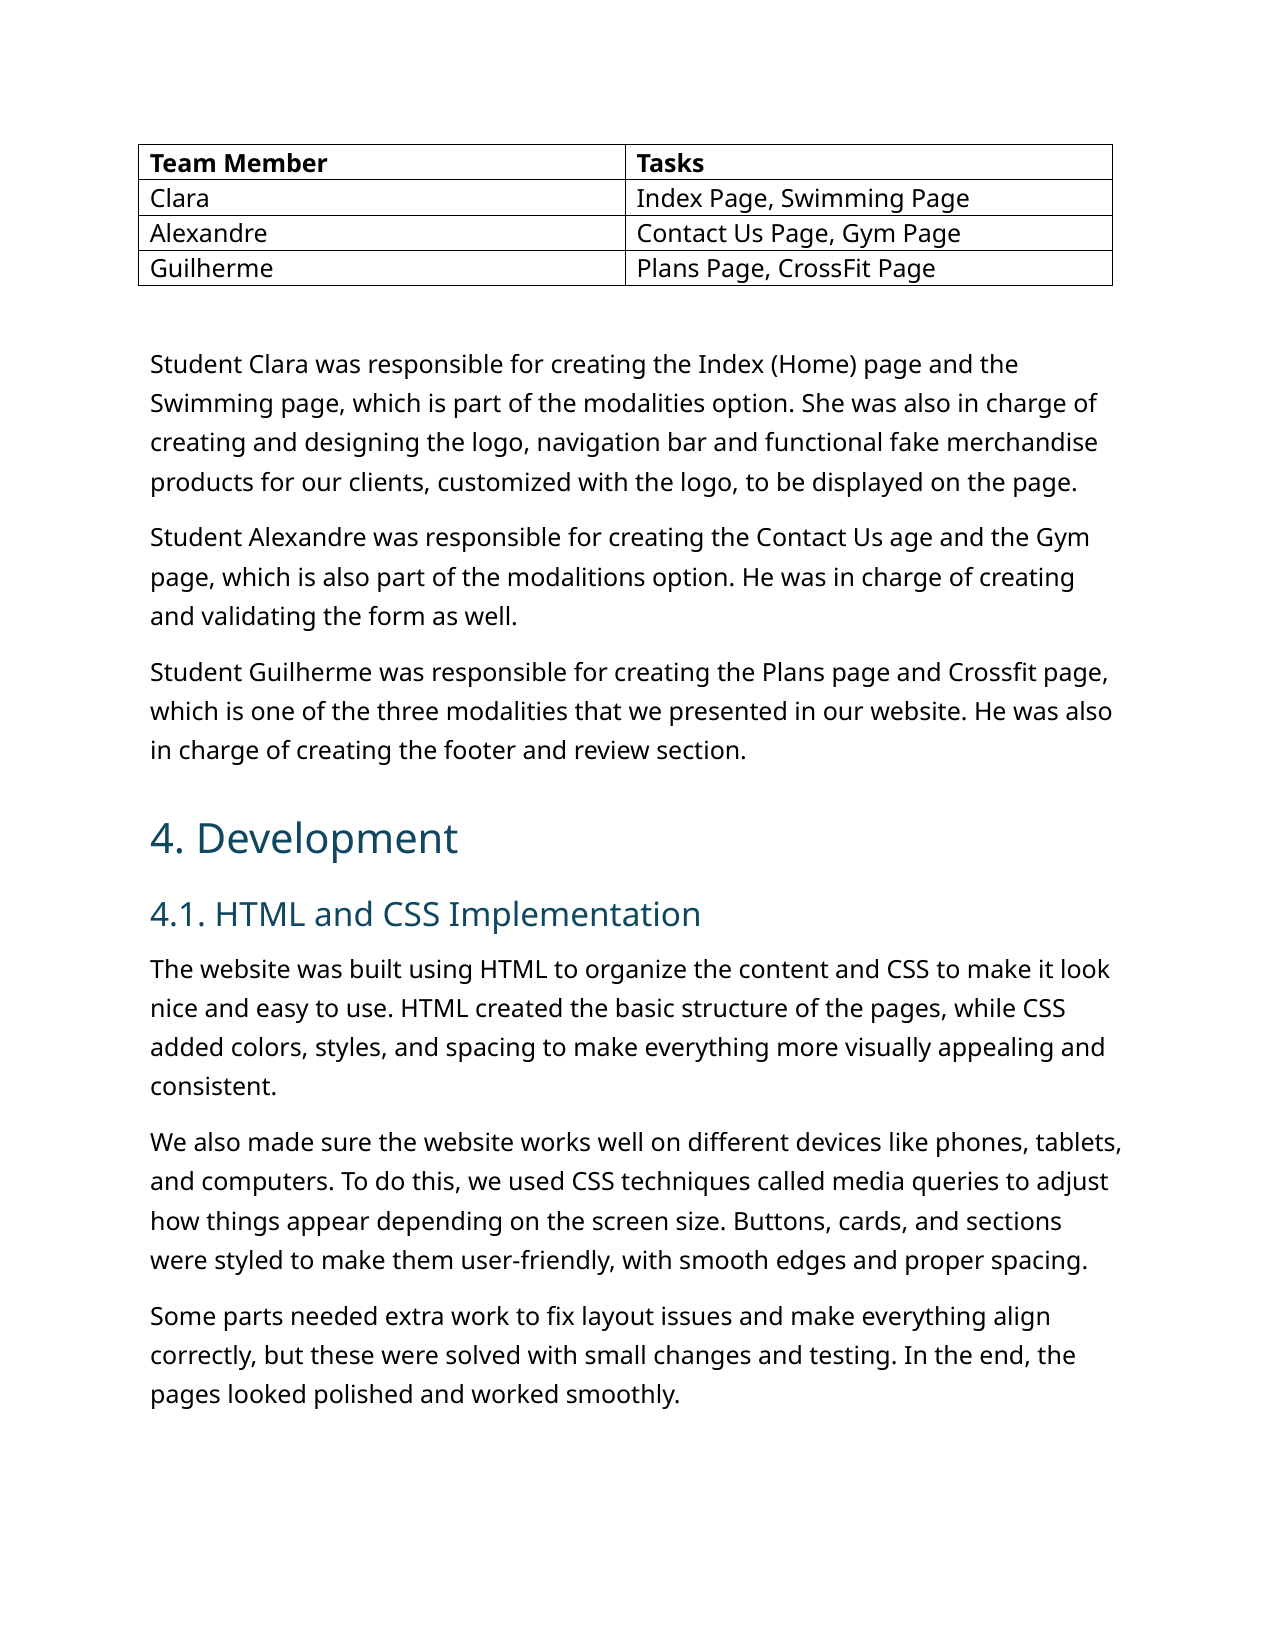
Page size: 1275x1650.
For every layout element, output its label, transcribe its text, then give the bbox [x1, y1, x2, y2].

table_header Team Member [139, 145, 625, 179]
table_cell Clara [139, 180, 625, 214]
text Student Clara was responsible for creating the Index (Home) page and the Swimming page, which is part of the modalities option. She was also in charge of creating and designing the logo, navigation bar and functional fake merchandise products for our clients, customized with the logo, to be displayed on the page. [150, 347, 1125, 498]
text Student Guilherme was responsible for creating the Plans page and Crossfit page, which is one of the three modalities that we presented in our website. He was also in charge of creating the footer and review section. [150, 654, 1125, 767]
subtitle 4.1. HTML and CSS Implementation [150, 891, 1125, 936]
text Some parts needed extra work to fix layout issues and make everything align correctly, but these were solved with small changes and testing. In the end, the pages looked polished and worked smoothly. [150, 1298, 1125, 1411]
table_cell Contact Us Page, Gym Page [626, 216, 1112, 249]
text We also made sure the website works well on different devices like phones, tablets, and computers. To do this, we used CSS techniques called media queries to adjust how things appear depending on the screen size. Buttons, cards, and sections were styled to make them user-friendly, with smooth edges and proper spacing. [150, 1125, 1125, 1276]
table_cell Alexandre [139, 216, 625, 249]
table_cell Index Page, Swimming Page [626, 180, 1112, 214]
table_header Tasks [626, 145, 1112, 179]
subtitle 4. Development [150, 809, 1125, 866]
text The website was built using HTML to organize the content and CSS to make it look nice and easy to use. HTML created the basic structure of the pages, while CSS added colors, styles, and spacing to make everything more visually appealing and consistent. [150, 952, 1125, 1103]
table_cell Plans Page, CrossFit Page [626, 251, 1112, 285]
table_cell Guilherme [139, 251, 625, 285]
text Student Alexandre was responsible for creating the Contact Us age and the Gym page, which is also part of the modalitions option. He was in charge of creating and validating the form as well. [150, 520, 1125, 632]
